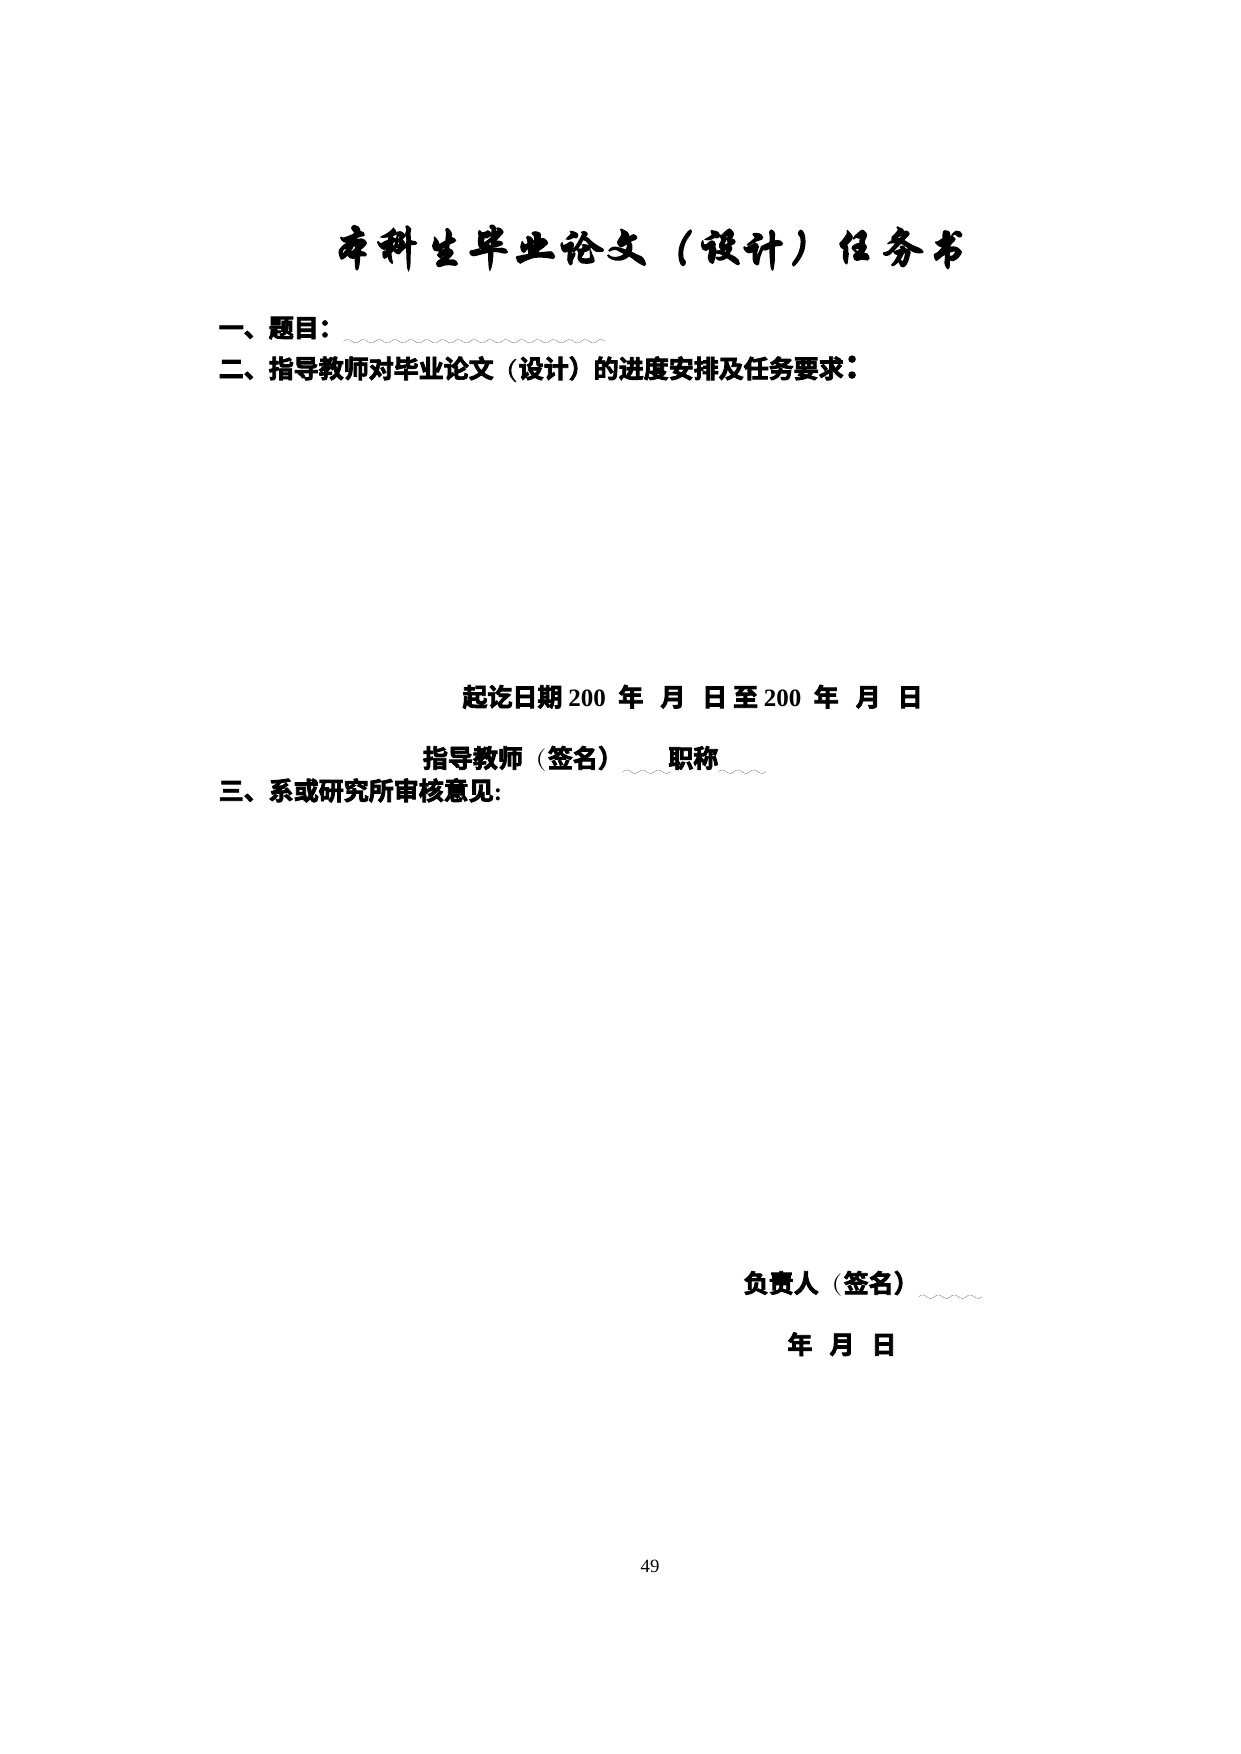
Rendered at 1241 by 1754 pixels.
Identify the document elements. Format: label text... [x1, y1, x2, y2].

text 三、系或研究所审核意见: [218, 775, 1081, 808]
text 年 月 日 [743, 1329, 1031, 1362]
text 二、指导教师对毕业论文（设计）的进度安排及任务要求： [218, 345, 1081, 388]
text 指导教师（签名） 职称 [218, 743, 1081, 775]
text 本科生毕业论文（设计）任务书 [218, 224, 1081, 274]
text 一、题目： [218, 312, 1081, 345]
text 起讫日期 200 年 月 日 至 200 年 月 日 [393, 682, 1081, 714]
text 负责人（签名） [743, 1268, 1031, 1300]
